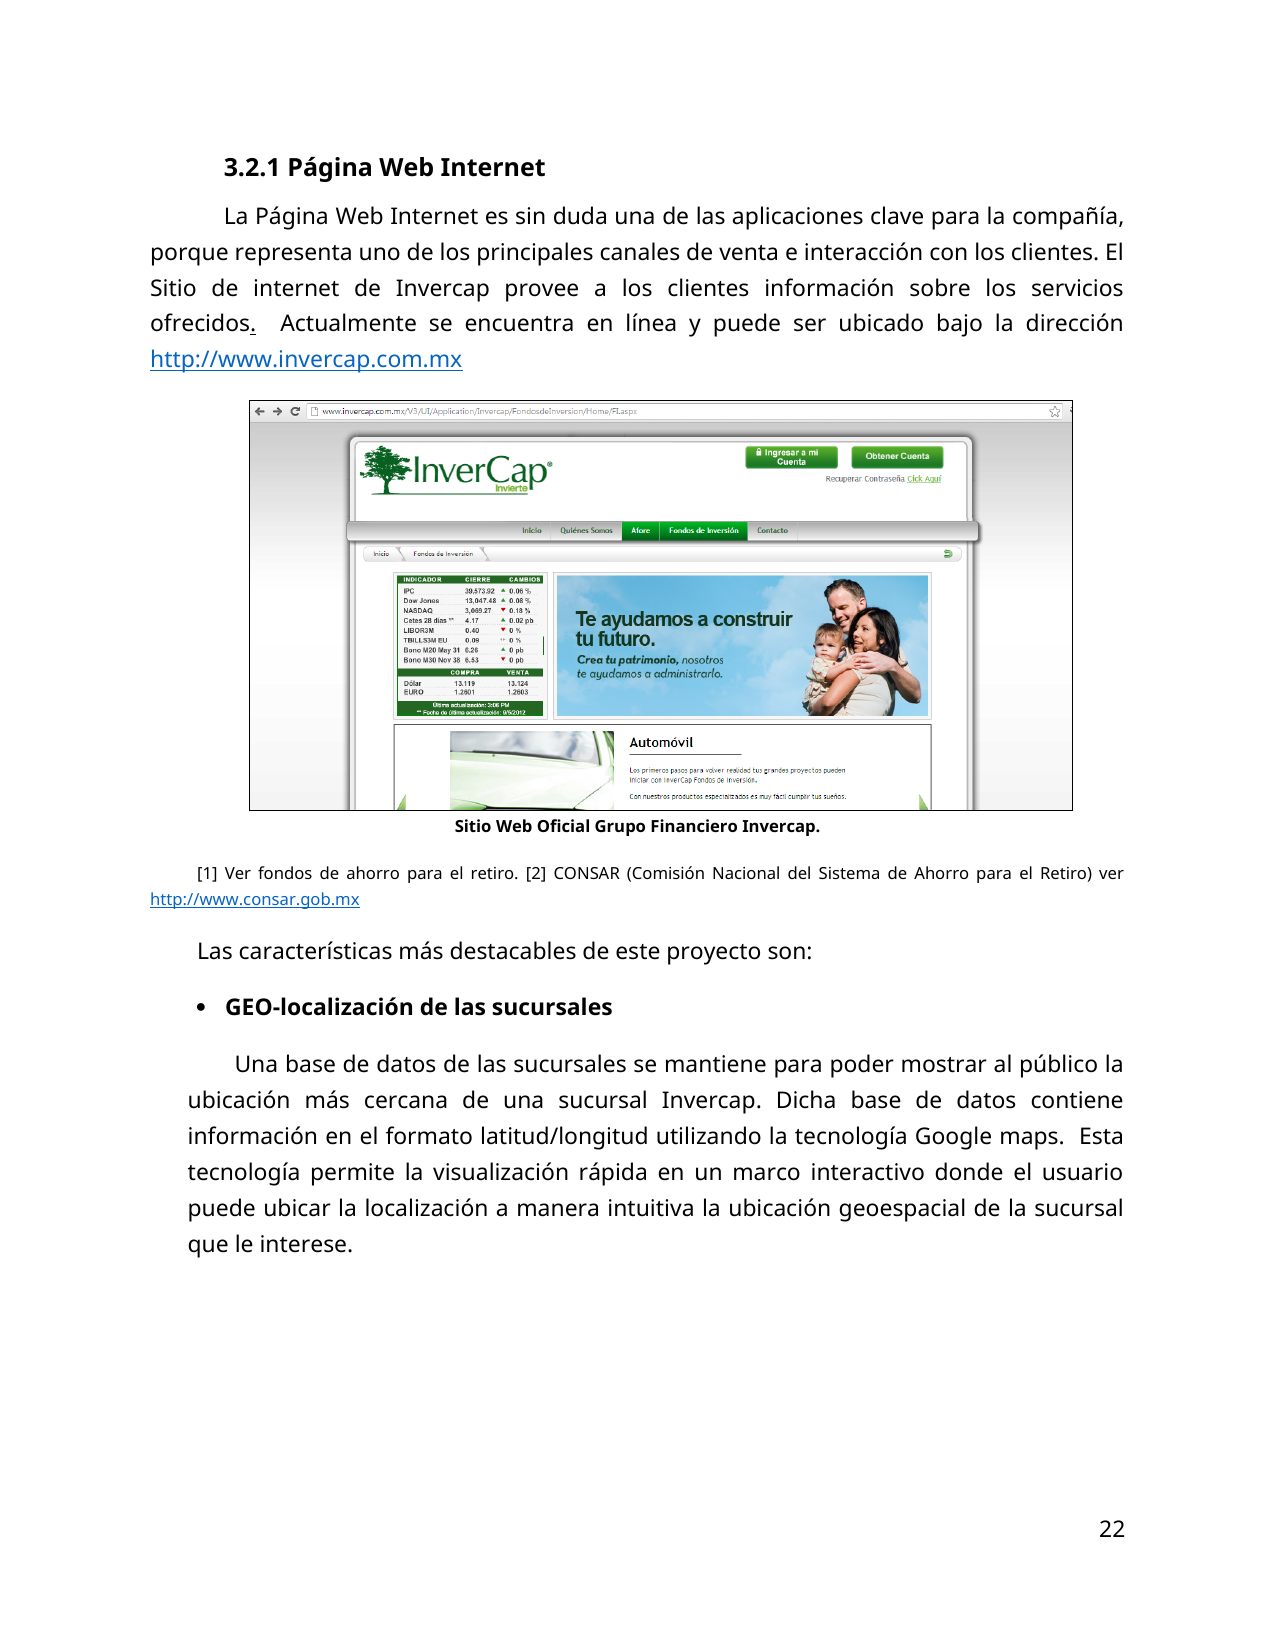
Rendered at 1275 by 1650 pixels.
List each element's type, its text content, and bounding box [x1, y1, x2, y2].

subtitle 3.2.1 Página Web Internet [150, 150, 1125, 184]
text Las características más destacables de este proyecto son: [150, 934, 1125, 966]
list GEO-localización de las sucursales [150, 991, 1125, 1023]
text [1] Ver fondos de ahorro para el retiro. [2] CONSAR (Comisión Nacional del Sistema de Ahorro para el Retiro) ver http://www.consar.gob.mx [150, 862, 1125, 910]
text Sitio Web Oficial Grupo Financiero Invercap. [150, 400, 1125, 837]
text La Página Web Internet es sin duda una de las aplicaciones clave para la compañía, porque representa uno de los principales canales de venta e interacción con los clientes. El Sitio de internet de Invercap provee a los clientes información sobre los servicios ofrecidos. Actualmente se encuentra en línea y puede ser ubicado bajo la dirección http://www.invercap.com.mx [150, 199, 1125, 374]
text Una base de datos de las sucursales se mantiene para poder mostrar al público la ubicación más cercana de una sucursal Invercap. Dicha base de datos contiene información en el formato latitud/longitud utilizando la tecnología Google maps. Esta tecnología permite la visualización rápida en un marco interactivo donde el usuario puede ubicar la localización a manera intuitiva la ubicación geoespacial de la sucursal que le interese. [187, 1048, 1125, 1259]
